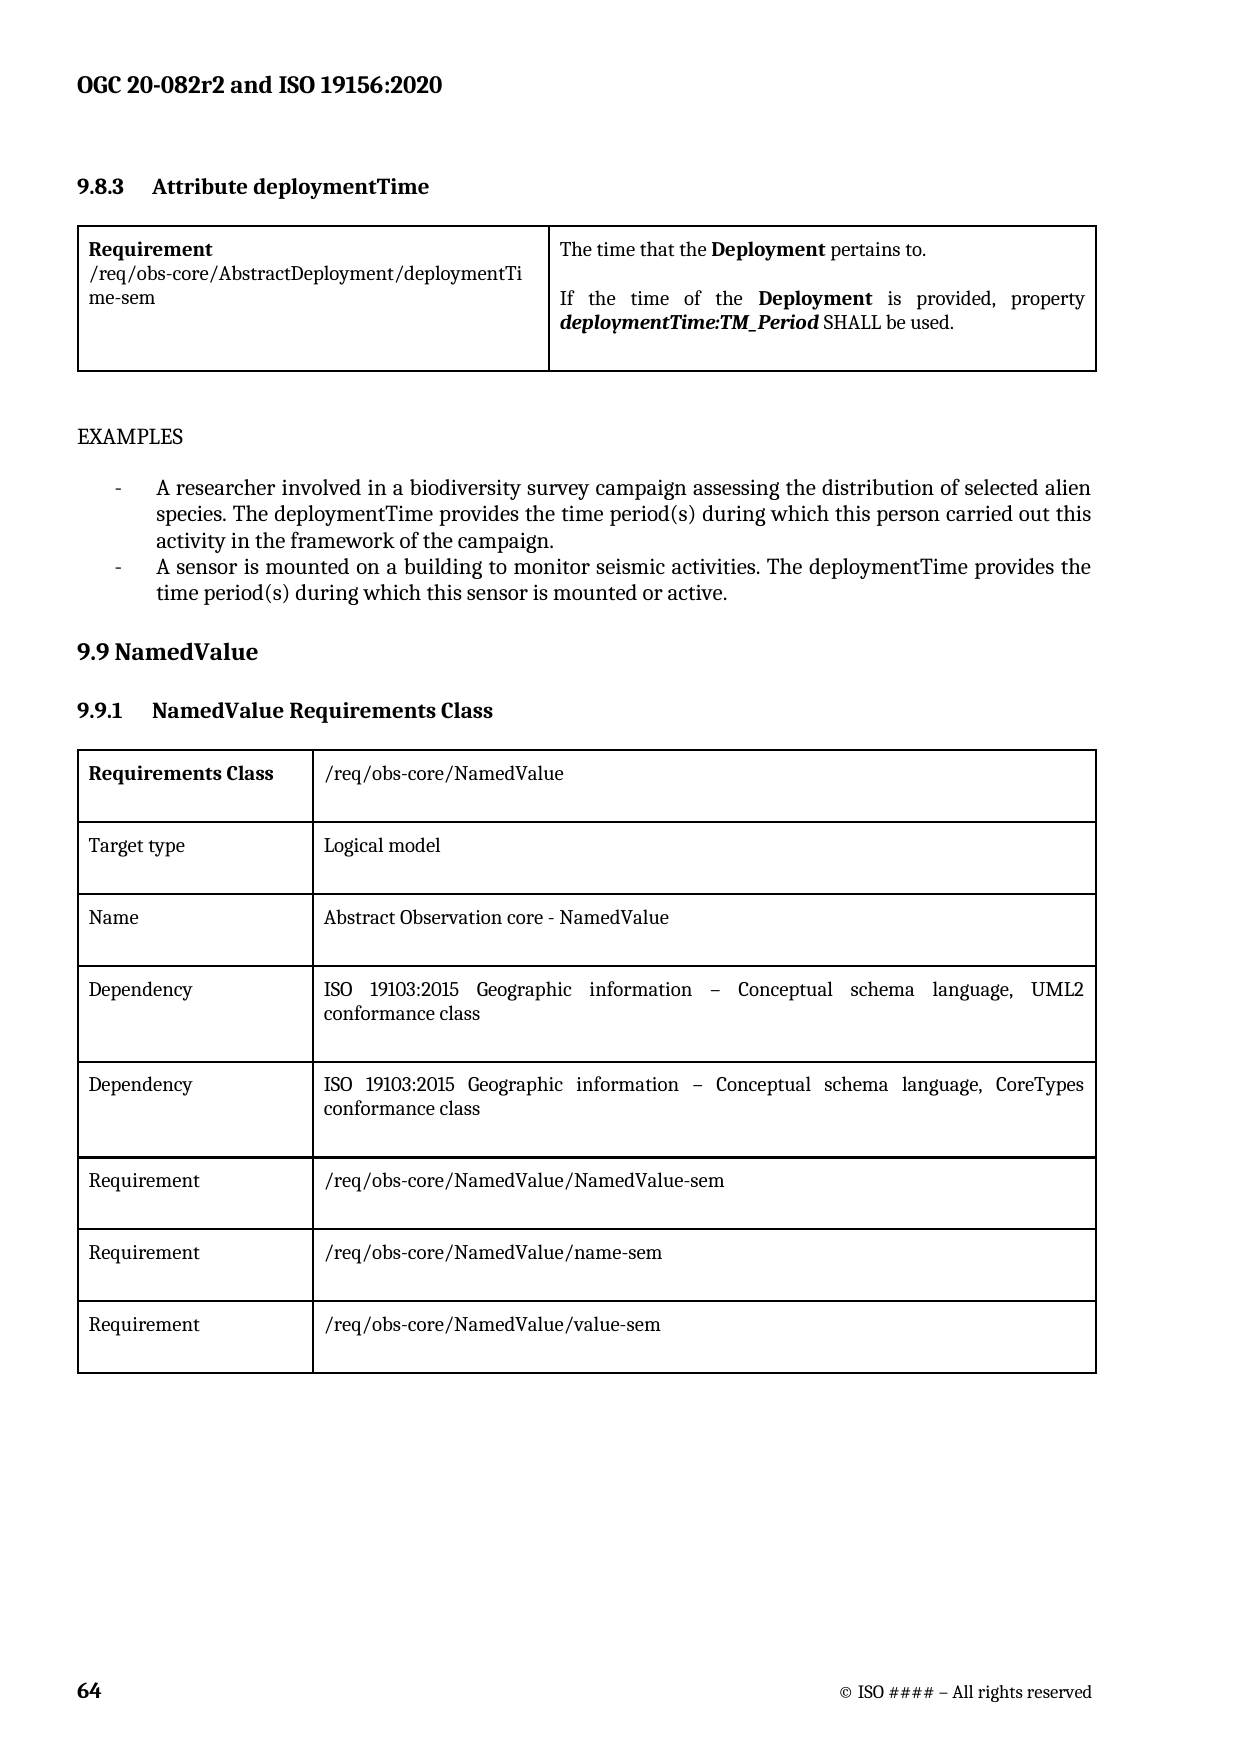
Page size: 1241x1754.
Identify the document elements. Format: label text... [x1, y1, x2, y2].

subtitle NamedValue Requirements Class [77, 698, 1092, 724]
list A sensor is mounted on a building to monitor seismic activities. The deploymentTime provides the time period(s) during which this sensor is mounted or active. [114, 554, 1092, 607]
table_cell Requirement [79, 1302, 312, 1372]
text EXAMPLES [77, 423, 1092, 450]
list A researcher involved in a biodiversity survey campaign assessing the distribution of selected alien species. The deploymentTime provides the time period(s) during which this person carried out this activity in the framework of the campaign. [114, 475, 1092, 554]
table_cell Requirement [79, 1230, 312, 1300]
table_cell Name [79, 895, 312, 965]
table_header The time that the Deployment pertains to. If the time of the Deployment is provided, property deploymentTime:TM_Period SHALL be used. [550, 227, 1095, 370]
table_cell Logical model [314, 823, 1095, 893]
table_cell Dependency [79, 967, 312, 1061]
table_cell /req/obs-core/NamedValue/value-sem [314, 1302, 1095, 1372]
table_cell Target type [79, 823, 312, 893]
table_cell /req/obs-core/NamedValue/name-sem [314, 1230, 1095, 1300]
table_cell Abstract Observation core - NamedValue [314, 895, 1095, 965]
subtitle Attribute deploymentTime [77, 174, 1092, 200]
subtitle NamedValue [77, 638, 1092, 667]
table_cell ISO 19103:2015 Geographic information – Conceptual schema language, CoreTypes conformance class [314, 1063, 1095, 1156]
table_cell /req/obs-core/NamedValue/NamedValue-sem [314, 1159, 1095, 1228]
table_header Requirements Class [79, 751, 312, 821]
table_cell Dependency [79, 1063, 312, 1156]
table_header Requirement /req/obs-core/AbstractDeployment/deploymentTime-sem [79, 227, 548, 370]
table_header /req/obs-core/NamedValue [314, 751, 1095, 821]
table_cell Requirement [79, 1159, 312, 1228]
table_cell ISO 19103:2015 Geographic information – Conceptual schema language, UML2 conformance class [314, 967, 1095, 1061]
